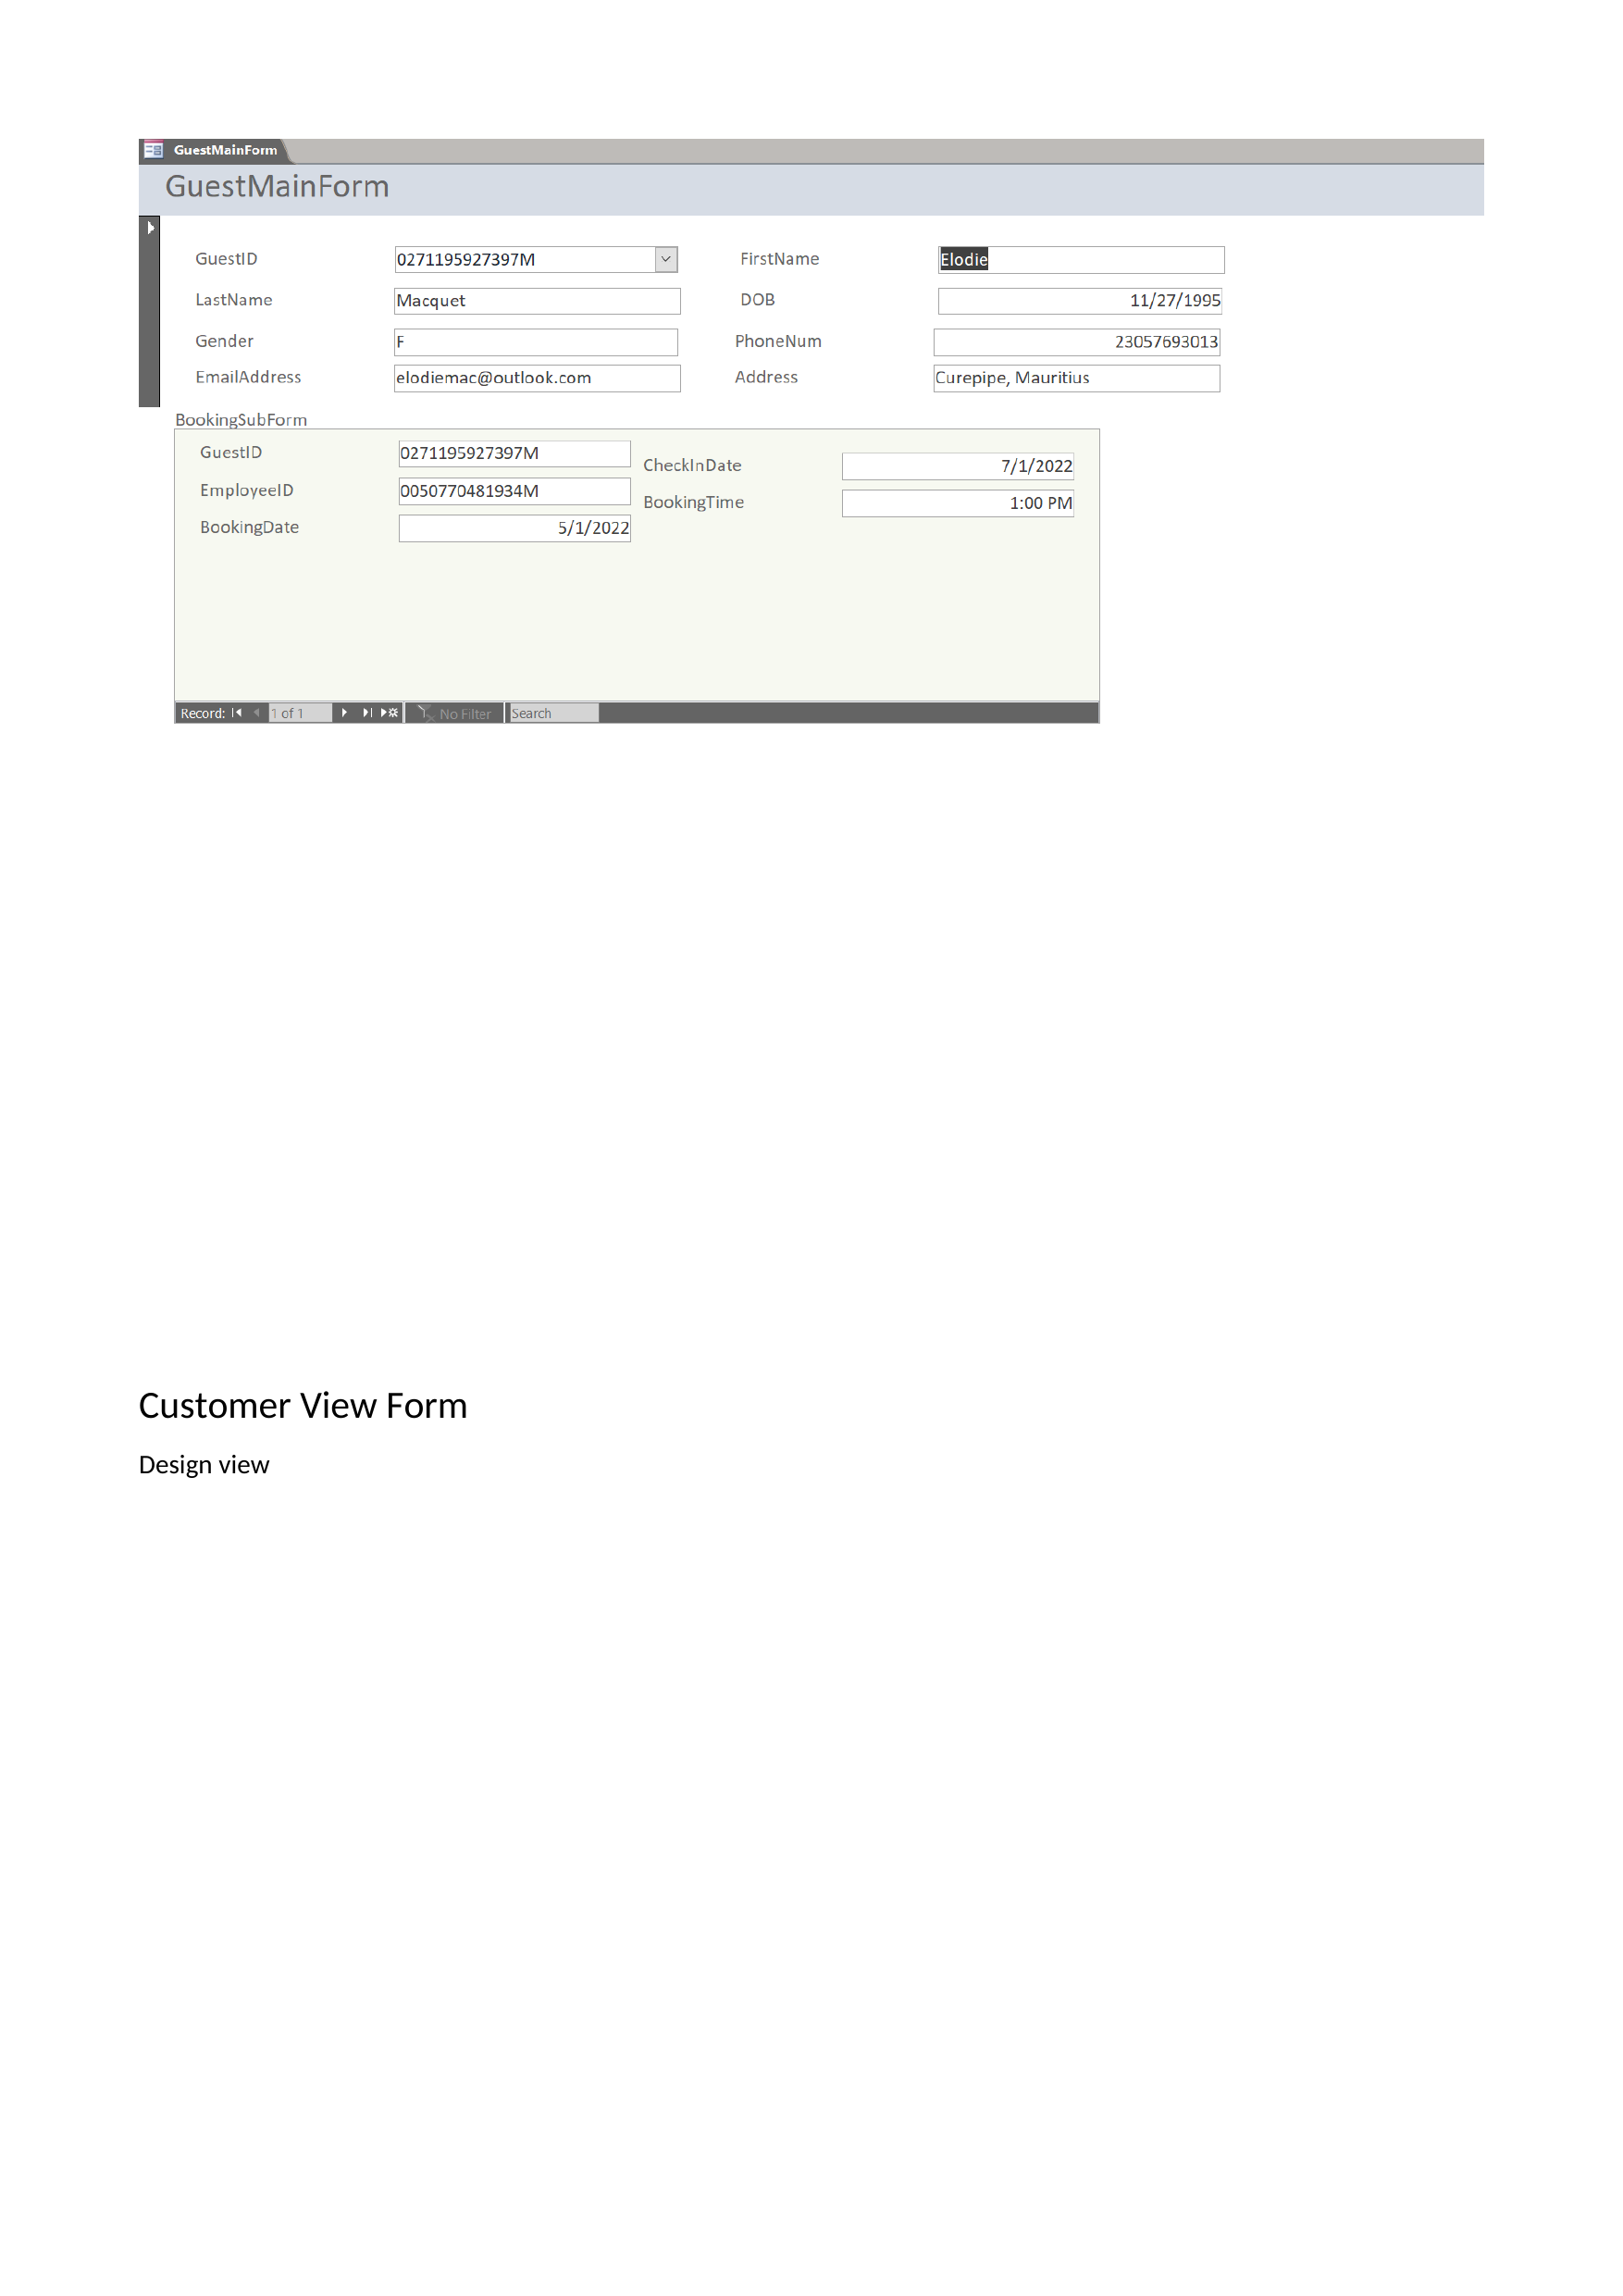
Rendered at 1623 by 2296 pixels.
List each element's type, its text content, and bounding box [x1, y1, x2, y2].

picture [139, 139, 1484, 756]
text Customer View Form [139, 1381, 1484, 1428]
text Design view [139, 1447, 1484, 1480]
